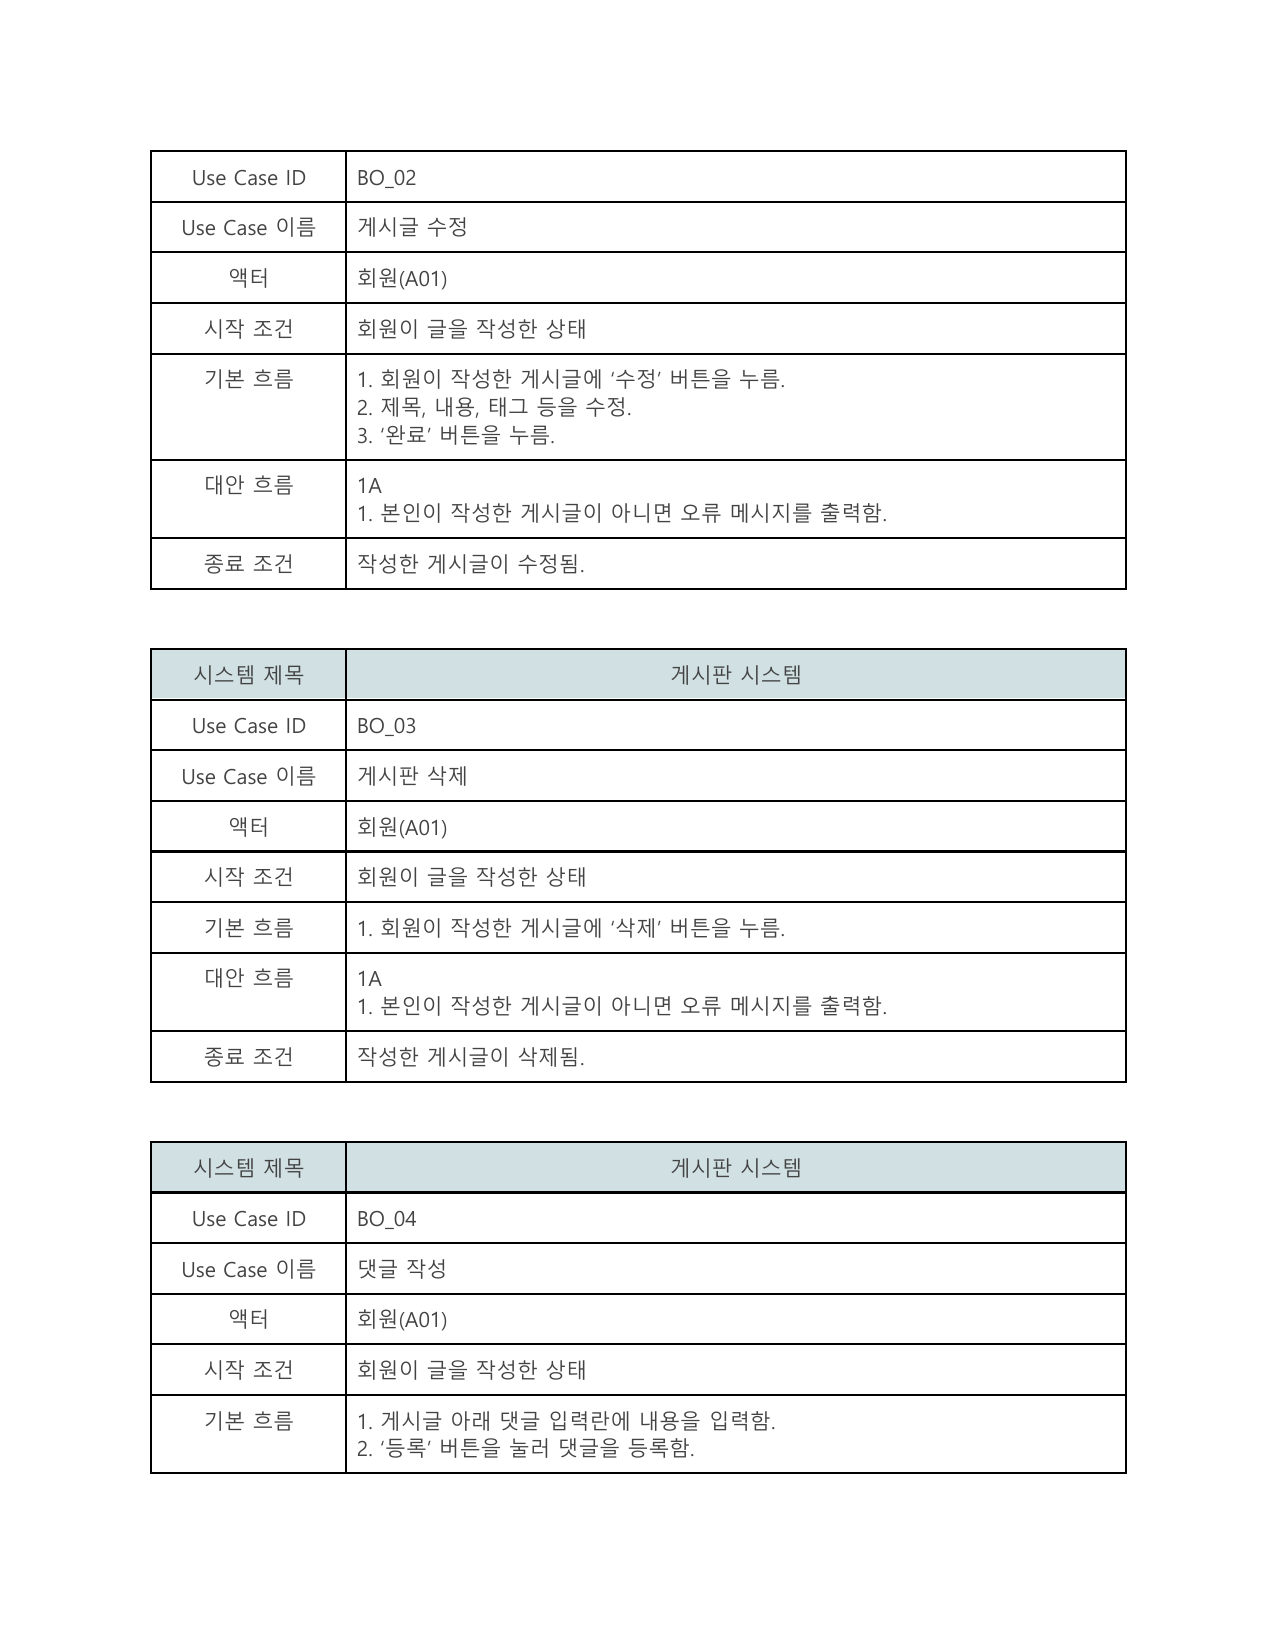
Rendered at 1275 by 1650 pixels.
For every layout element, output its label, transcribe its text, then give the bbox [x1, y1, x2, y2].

table_cell Use Case ID [152, 152, 345, 201]
table_cell 1A 1. 본인이 작성한 게시글이 아니면 오류 메시지를 출력함. [347, 954, 1125, 1030]
table_cell 시작 조건 [152, 853, 345, 901]
table_cell 회원이 글을 작성한 상태 [347, 853, 1125, 901]
table_cell 종료 조건 [152, 539, 345, 587]
table_cell 1. 게시글 아래 댓글 입력란에 내용을 입력함. 2. ‘등록’ 버튼을 눌러 댓글을 등록함. [347, 1396, 1125, 1472]
table_cell 액터 [152, 802, 345, 850]
table_cell 시작 조건 [152, 304, 345, 352]
table_cell 회원(A01) [347, 1295, 1125, 1343]
table_cell 액터 [152, 253, 345, 302]
table_cell 1. 회원이 작성한 게시글에 ‘수정’ 버튼을 누름. 2. 제목, 내용, 태그 등을 수정. 3. ‘완료’ 버튼을 누름. [347, 355, 1125, 458]
table_cell 1. 회원이 작성한 게시글에 ‘삭제’ 버튼을 누름. [347, 903, 1125, 952]
table_cell 기본 흐름 [152, 903, 345, 952]
table_cell Use Case ID [152, 1194, 345, 1242]
table_cell 액터 [152, 1295, 345, 1343]
table_cell Use Case 이름 [152, 203, 345, 251]
table_cell 게시글 수정 [347, 203, 1125, 251]
table_cell BO_04 [347, 1194, 1125, 1242]
table_cell 작성한 게시글이 삭제됨. [347, 1032, 1125, 1081]
table_header 게시판 시스템 [347, 650, 1125, 698]
table_cell 회원이 글을 작성한 상태 [347, 1345, 1125, 1394]
table_cell 게시판 삭제 [347, 751, 1125, 800]
table_header 시스템 제목 [152, 1143, 345, 1191]
table_cell BO_02 [347, 152, 1125, 201]
table_cell 기본 흐름 [152, 1396, 345, 1472]
table_cell 종료 조건 [152, 1032, 345, 1081]
table_cell 대안 흐름 [152, 461, 345, 537]
table_cell BO_03 [347, 701, 1125, 749]
table_cell 대안 흐름 [152, 954, 345, 1030]
table_cell 회원(A01) [347, 802, 1125, 850]
table_cell 시작 조건 [152, 1345, 345, 1394]
table_cell 작성한 게시글이 수정됨. [347, 539, 1125, 587]
table_cell 회원(A01) [347, 253, 1125, 302]
table_header 게시판 시스템 [347, 1143, 1125, 1191]
table_cell 1A 1. 본인이 작성한 게시글이 아니면 오류 메시지를 출력함. [347, 461, 1125, 537]
table_cell 기본 흐름 [152, 355, 345, 458]
table_cell Use Case 이름 [152, 1244, 345, 1293]
table_cell 댓글 작성 [347, 1244, 1125, 1293]
table_header 시스템 제목 [152, 650, 345, 698]
table_cell Use Case ID [152, 701, 345, 749]
table_cell 회원이 글을 작성한 상태 [347, 304, 1125, 352]
table_cell Use Case 이름 [152, 751, 345, 800]
